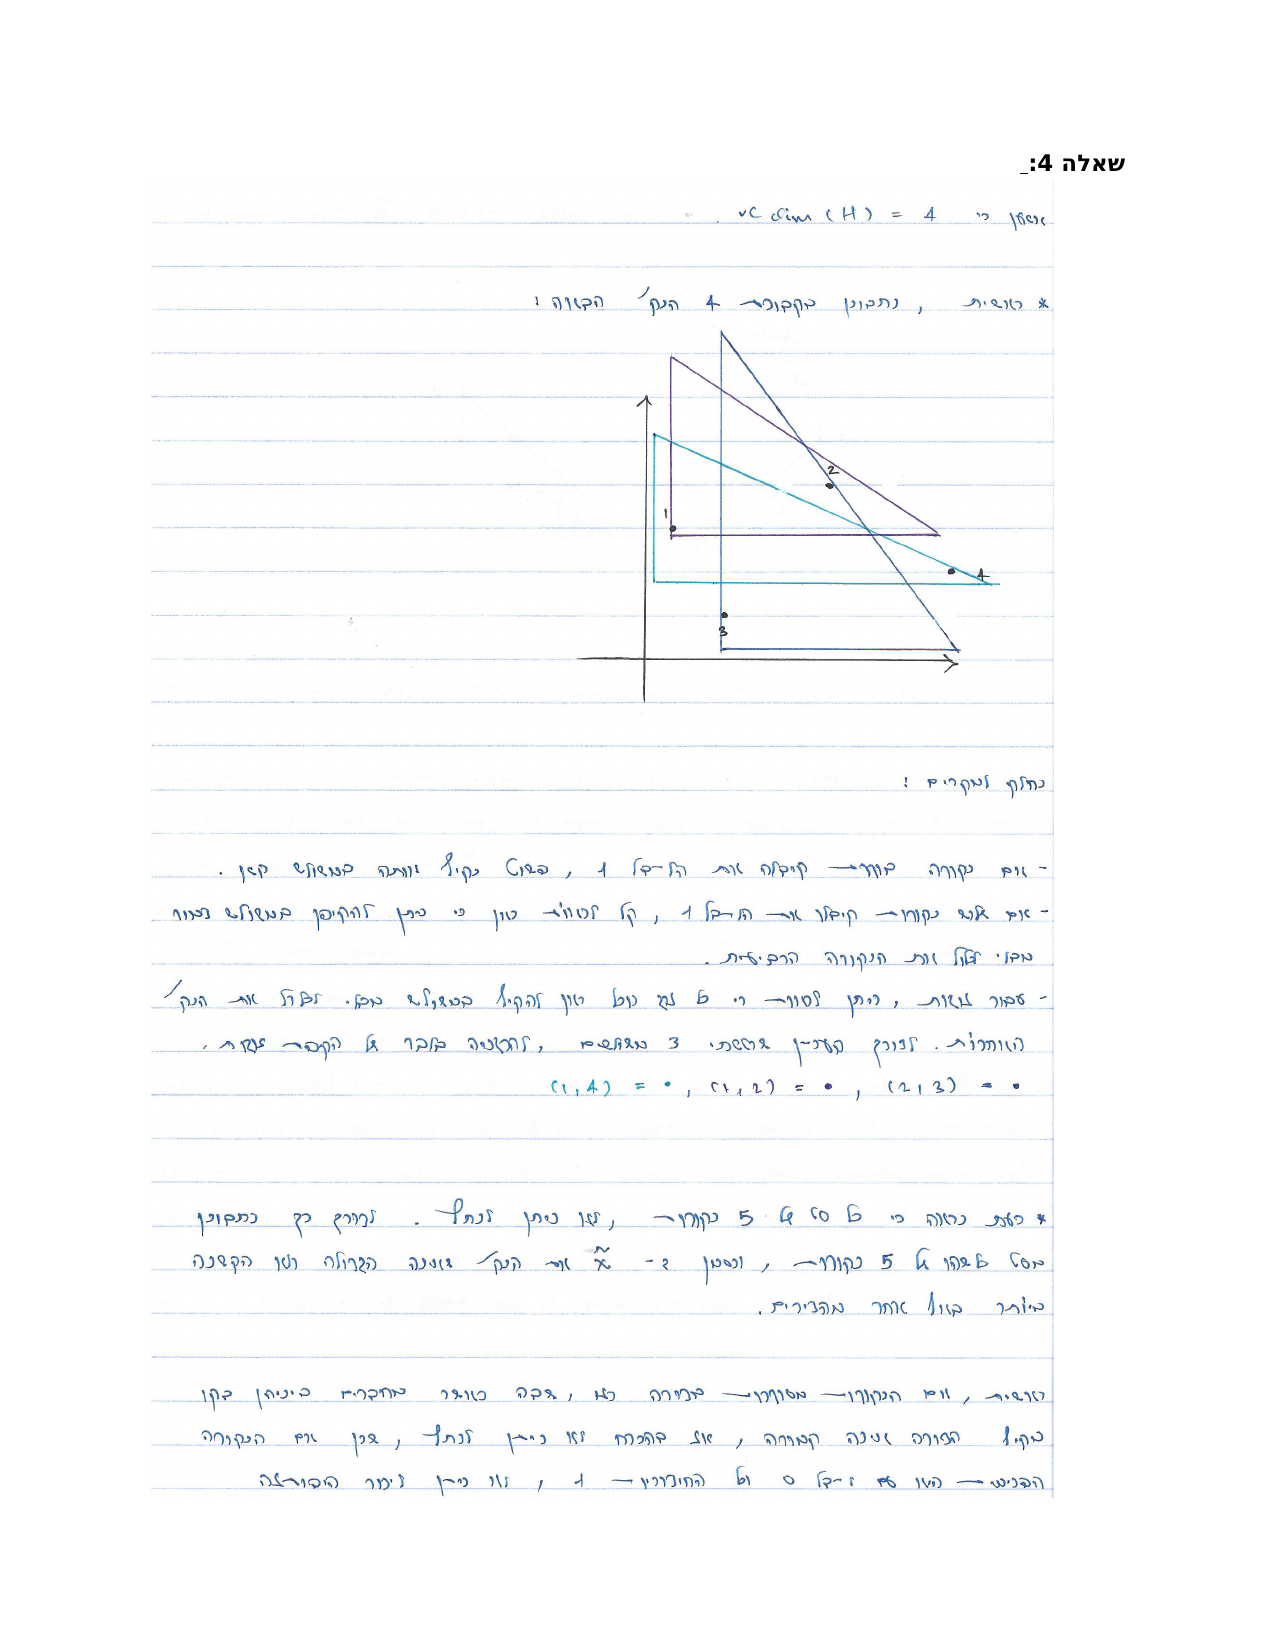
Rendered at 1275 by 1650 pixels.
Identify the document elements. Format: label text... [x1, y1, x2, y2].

text שאלה 4: [150, 150, 1125, 177]
